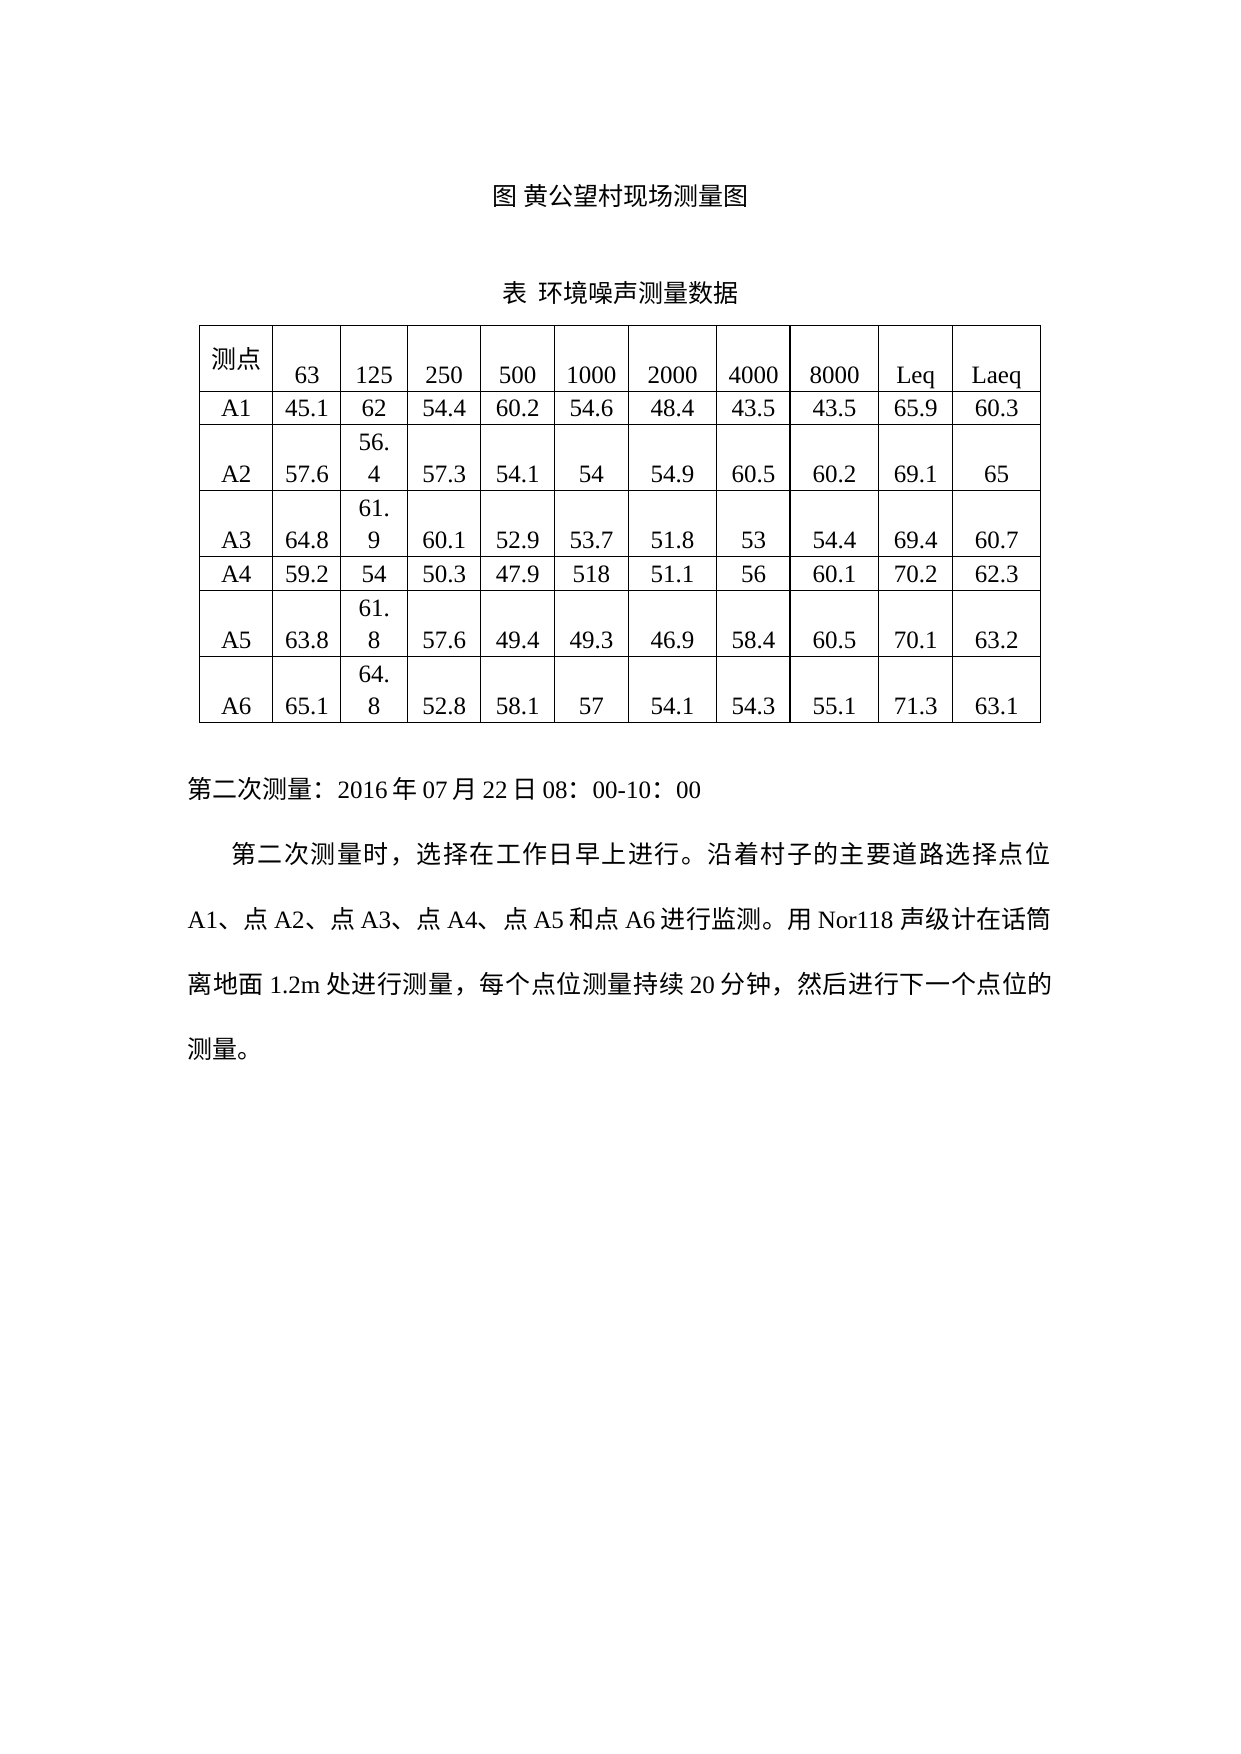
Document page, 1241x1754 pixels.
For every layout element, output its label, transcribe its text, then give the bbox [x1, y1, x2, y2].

table_header Laeq [953, 326, 1040, 391]
table_cell 53 [717, 491, 789, 556]
table_cell 63.1 [953, 657, 1040, 722]
table_cell 70.2 [879, 557, 952, 590]
table_cell 60.5 [717, 425, 789, 490]
table_cell 48.4 [629, 392, 716, 424]
table_cell 60.1 [791, 557, 878, 590]
table_cell 49.4 [481, 591, 554, 656]
table_cell 52.8 [408, 657, 480, 722]
table_cell 46.9 [629, 591, 716, 656]
table_cell 69.1 [879, 425, 952, 490]
table_cell 49.3 [555, 591, 628, 656]
text 第二次测量时，选择在工作日早上进行。沿着村子的主要道路选择点位A1、点A2、点A3、点A4、点A5和点A6进行监测。用Nor118 声级计在话筒离地面1.2m处进行测量，每个点位测量持续20分钟，然后进行下一个点位的测量。 [187, 820, 1053, 1080]
table_cell 54.1 [481, 425, 554, 490]
table_cell 70.1 [879, 591, 952, 656]
table_cell 65.1 [273, 657, 340, 722]
table_header 2000 [629, 326, 716, 391]
table_cell 51.1 [629, 557, 716, 590]
table_cell 64.8 [341, 657, 407, 722]
table_cell 54.4 [791, 491, 878, 556]
table_cell 63.2 [953, 591, 1040, 656]
table_cell A1 [200, 392, 272, 424]
table_cell A6 [200, 657, 272, 722]
table_cell 43.5 [791, 392, 878, 424]
table_cell 71.3 [879, 657, 952, 722]
table_cell 51.8 [629, 491, 716, 556]
table_cell 65 [953, 425, 1040, 490]
table_cell 56.4 [341, 425, 407, 490]
table_header 500 [481, 326, 554, 391]
table_cell 61.9 [341, 491, 407, 556]
table_cell 43.5 [717, 392, 789, 424]
table_cell 62 [341, 392, 407, 424]
table_cell 60.7 [953, 491, 1040, 556]
table_cell 64.8 [273, 491, 340, 556]
table_cell 54 [555, 425, 628, 490]
table_header 4000 [717, 326, 789, 391]
table_cell 54.4 [408, 392, 480, 424]
table_cell 47.9 [481, 557, 554, 590]
table_header Leq [879, 326, 952, 391]
table_header 63 [273, 326, 340, 391]
table_cell 54 [341, 557, 407, 590]
table_cell 56 [717, 557, 789, 590]
table_cell 63.8 [273, 591, 340, 656]
table_cell 57.6 [408, 591, 480, 656]
table_header 250 [408, 326, 480, 391]
table_cell 62.3 [953, 557, 1040, 590]
table_cell 59.2 [273, 557, 340, 590]
table_cell 69.4 [879, 491, 952, 556]
table_cell 45.1 [273, 392, 340, 424]
text 表 环境噪声测量数据 [187, 259, 1053, 324]
table_cell 53.7 [555, 491, 628, 556]
table_cell 61.8 [341, 591, 407, 656]
table_header 125 [341, 326, 407, 391]
table_cell 54.9 [629, 425, 716, 490]
table_cell 58.4 [717, 591, 789, 656]
table_cell 57.3 [408, 425, 480, 490]
table_cell 518 [555, 557, 628, 590]
table_cell A5 [200, 591, 272, 656]
table_cell 60.1 [408, 491, 480, 556]
table_cell 60.5 [791, 591, 878, 656]
table_cell A4 [200, 557, 272, 590]
table_cell 54.1 [629, 657, 716, 722]
table_cell 60.2 [791, 425, 878, 490]
text 第二次测量：2016年07月22日08：00-10：00 [187, 755, 1053, 820]
table_header 测点 [200, 326, 272, 391]
table_cell 57.6 [273, 425, 340, 490]
table_cell 60.2 [481, 392, 554, 424]
table_cell 58.1 [481, 657, 554, 722]
table_cell 60.3 [953, 392, 1040, 424]
text 图 黄公望村现场测量图 [187, 162, 1053, 227]
table_cell A2 [200, 425, 272, 490]
table_cell 54.6 [555, 392, 628, 424]
table_cell 54.3 [717, 657, 789, 722]
table_cell 65.9 [879, 392, 952, 424]
table_cell 57 [555, 657, 628, 722]
table_cell 50.3 [408, 557, 480, 590]
table_cell 52.9 [481, 491, 554, 556]
table_header 8000 [791, 326, 878, 391]
table_header 1000 [555, 326, 628, 391]
table_cell 55.1 [791, 657, 878, 722]
table_cell A3 [200, 491, 272, 556]
